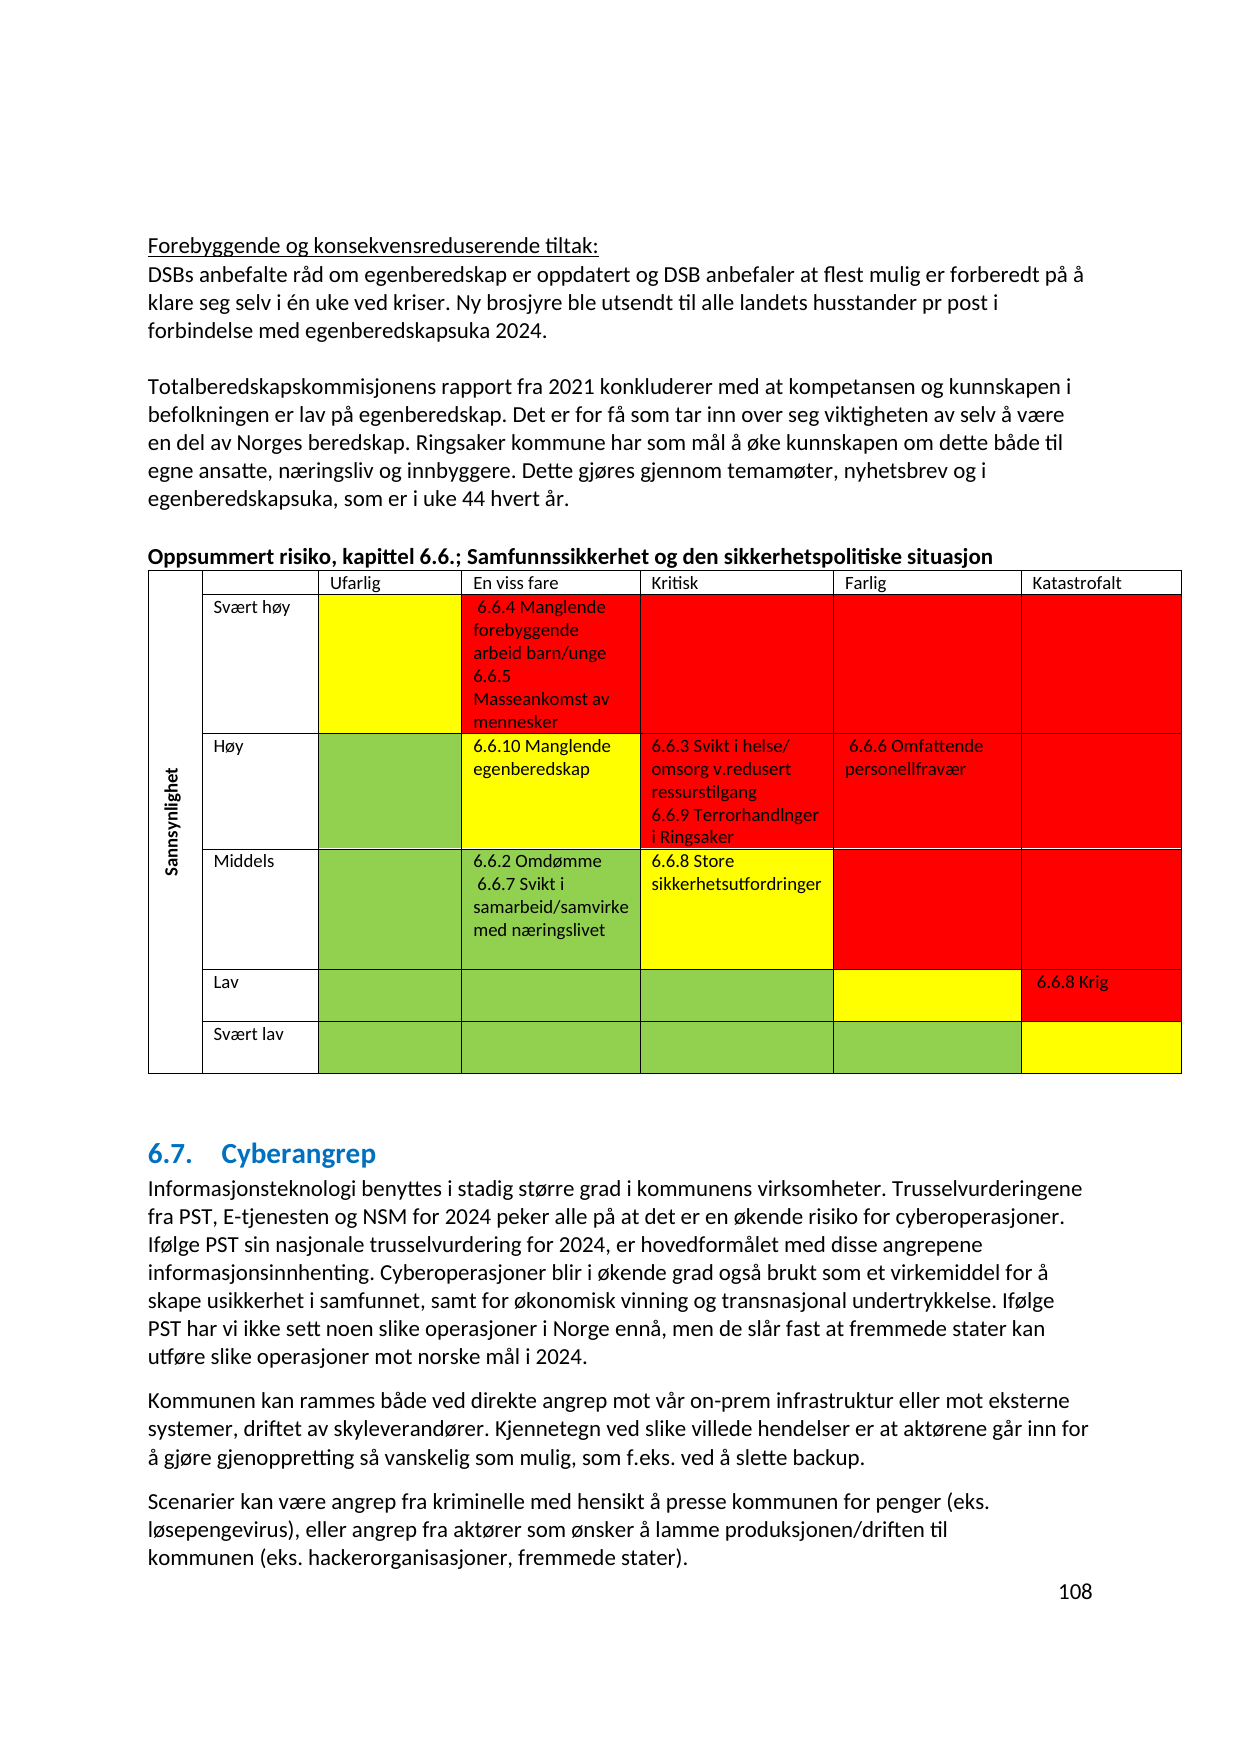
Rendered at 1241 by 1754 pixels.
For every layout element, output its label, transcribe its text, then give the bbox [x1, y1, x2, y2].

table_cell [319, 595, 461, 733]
text DSBs anbefalte råd om egenberedskap er oppdatert og DSB anbefaler at flest mulig er forberedt på å klare seg selv i én uke ved kriser. Ny brosjyre ble utsendt til alle landets husstander pr post i forbindelse med egenberedskapsuka 2024. [148, 260, 1093, 344]
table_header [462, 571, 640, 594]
text Totalberedskapskommisjonens rapport fra 2021 konkluderer med at kompetansen og kunnskapen i befolkningen er lav på egenberedskap. Det er for få som tar inn over seg viktigheten av selv å være en del av Norges beredskap. Ringsaker kommune har som mål å øke kunnskapen om dette både til egne ansatte, næringsliv og innbyggere. Dette gjøres gjennom temamøter, nyhetsbrev og i egenberedskapsuka, som er i uke 44 hvert år. [148, 372, 1093, 512]
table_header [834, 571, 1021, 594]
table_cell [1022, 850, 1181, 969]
text kommunen (eks. hackerorganisasjoner, fremmede stater). [148, 1543, 1093, 1571]
text Kommunen kan rammes både ved direkte angrep mot vår on-prem infrastruktur eller mot eksterne systemer, driftet av skyleverandører. Kjennetegn ved slike villede hendelser er at aktørene går inn for å gjøre gjenoppretting så vanskelig som mulig, som f.eks. ved å slette backup. [148, 1387, 1093, 1471]
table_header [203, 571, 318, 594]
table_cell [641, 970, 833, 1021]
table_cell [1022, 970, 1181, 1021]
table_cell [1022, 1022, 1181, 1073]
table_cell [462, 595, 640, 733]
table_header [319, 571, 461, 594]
text Scenarier kan være angrep fra kriminelle med hensikt å presse kommunen for penger (eks. [148, 1487, 1093, 1515]
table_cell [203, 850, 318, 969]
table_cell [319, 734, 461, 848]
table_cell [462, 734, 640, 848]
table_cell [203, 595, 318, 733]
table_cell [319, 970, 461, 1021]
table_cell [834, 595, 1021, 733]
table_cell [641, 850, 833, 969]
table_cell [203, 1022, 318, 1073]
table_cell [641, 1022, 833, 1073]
text Oppsummert risiko, kapittel 6.6.; Samfunnssikkerhet og den sikkerhetspolitiske situasjon [148, 542, 1093, 570]
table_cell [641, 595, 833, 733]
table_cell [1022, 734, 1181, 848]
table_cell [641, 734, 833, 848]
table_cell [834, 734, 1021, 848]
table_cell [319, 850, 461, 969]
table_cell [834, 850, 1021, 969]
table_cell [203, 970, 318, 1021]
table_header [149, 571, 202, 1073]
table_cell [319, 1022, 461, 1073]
text løsepengevirus), eller angrep fra aktører som ønsker å lamme produksjonen/driften til [148, 1515, 1093, 1543]
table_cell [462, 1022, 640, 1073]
text 6.7. Cyberangrep [148, 1135, 1093, 1171]
text Informasjonsteknologi benyttes i stadig større grad i kommunens virksomheter. Trusselvurderingene fra PST, E-tjenesten og NSM for 2024 peker alle på at det er en økende risiko for cyberoperasjoner. Ifølge PST sin nasjonale trusselvurdering for 2024, er hovedformålet med disse angrepene informasjonsinnhenting. Cyberoperasjoner blir i økende grad også brukt som et virkemiddel for å skape usikkerhet i samfunnet, samt for økonomisk vinning og transnasjonal undertrykkelse. Ifølge PST har vi ikke sett noen slike operasjoner i Norge ennå, men de slår fast at fremmede stater kan utføre slike operasjoner mot norske mål i 2024. [148, 1174, 1093, 1370]
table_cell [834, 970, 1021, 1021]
text Forebyggende og konsekvensreduserende tiltak: [148, 232, 1093, 260]
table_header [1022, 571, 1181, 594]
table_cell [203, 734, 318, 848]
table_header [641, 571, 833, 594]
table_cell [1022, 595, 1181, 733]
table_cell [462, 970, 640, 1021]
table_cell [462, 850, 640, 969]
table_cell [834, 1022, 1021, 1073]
